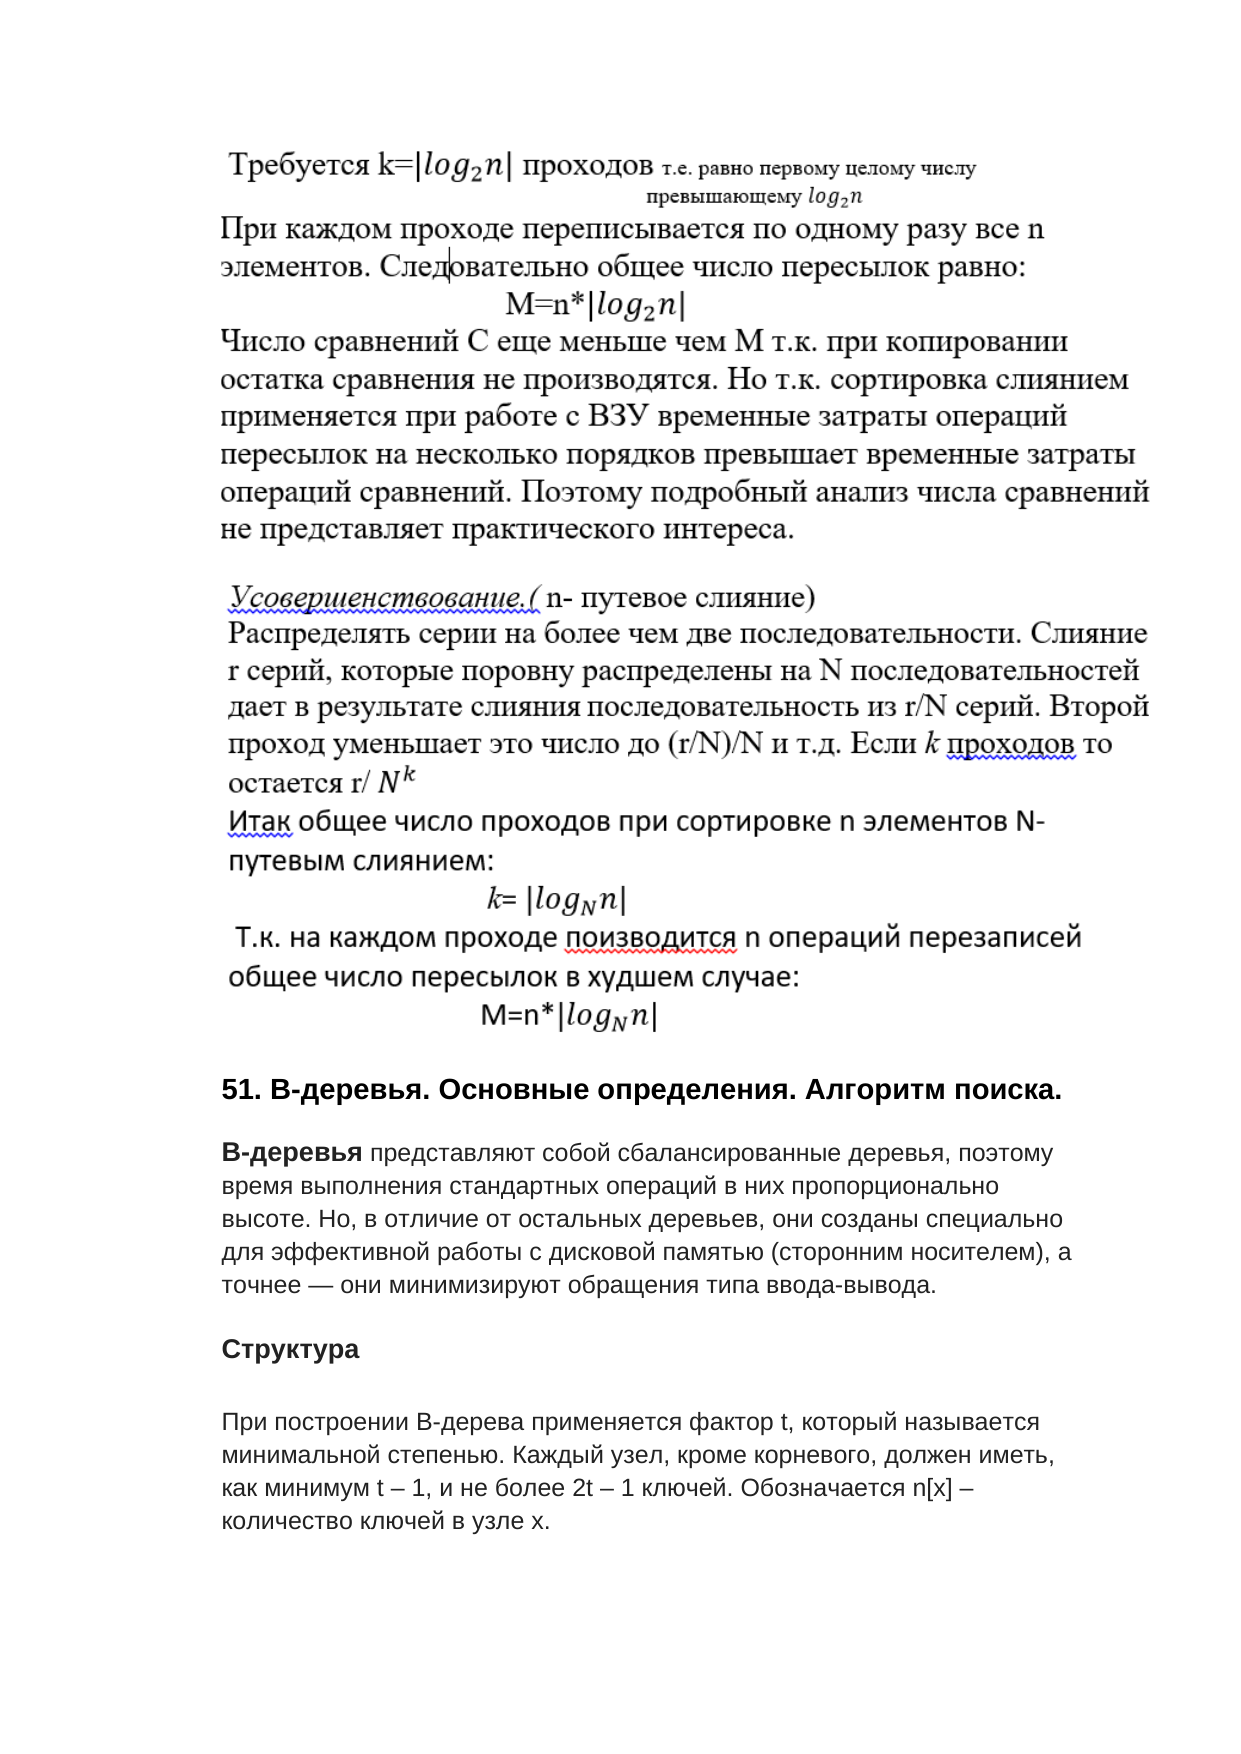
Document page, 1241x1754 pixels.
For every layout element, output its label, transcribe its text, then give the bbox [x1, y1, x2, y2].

picture [221, 582, 1162, 1044]
text При построении B-дерева применяется фактор t, который называется минимальной степенью. Каждый узел, кроме корневого, должен иметь, как минимум t – 1, и не более 2t – 1 ключей. Обозначается n[x] – количество ключей в узле x. [221, 1407, 1090, 1534]
picture [221, 150, 1162, 552]
subtitle Структура [221, 1333, 1090, 1365]
subtitle 51. B-деревья. Основные определения. Алгоритм поиска. [221, 1072, 1090, 1106]
text B-деревья представляют собой сбалансированные деревья, поэтому время выполнения стандартных операций в них пропорционально высоте. Но, в отличие от остальных деревьев, они созданы специально для эффективной работы с дисковой памятью (сторонним носителем), а точнее — они минимизируют обращения типа ввода-вывода. [221, 1136, 1090, 1299]
